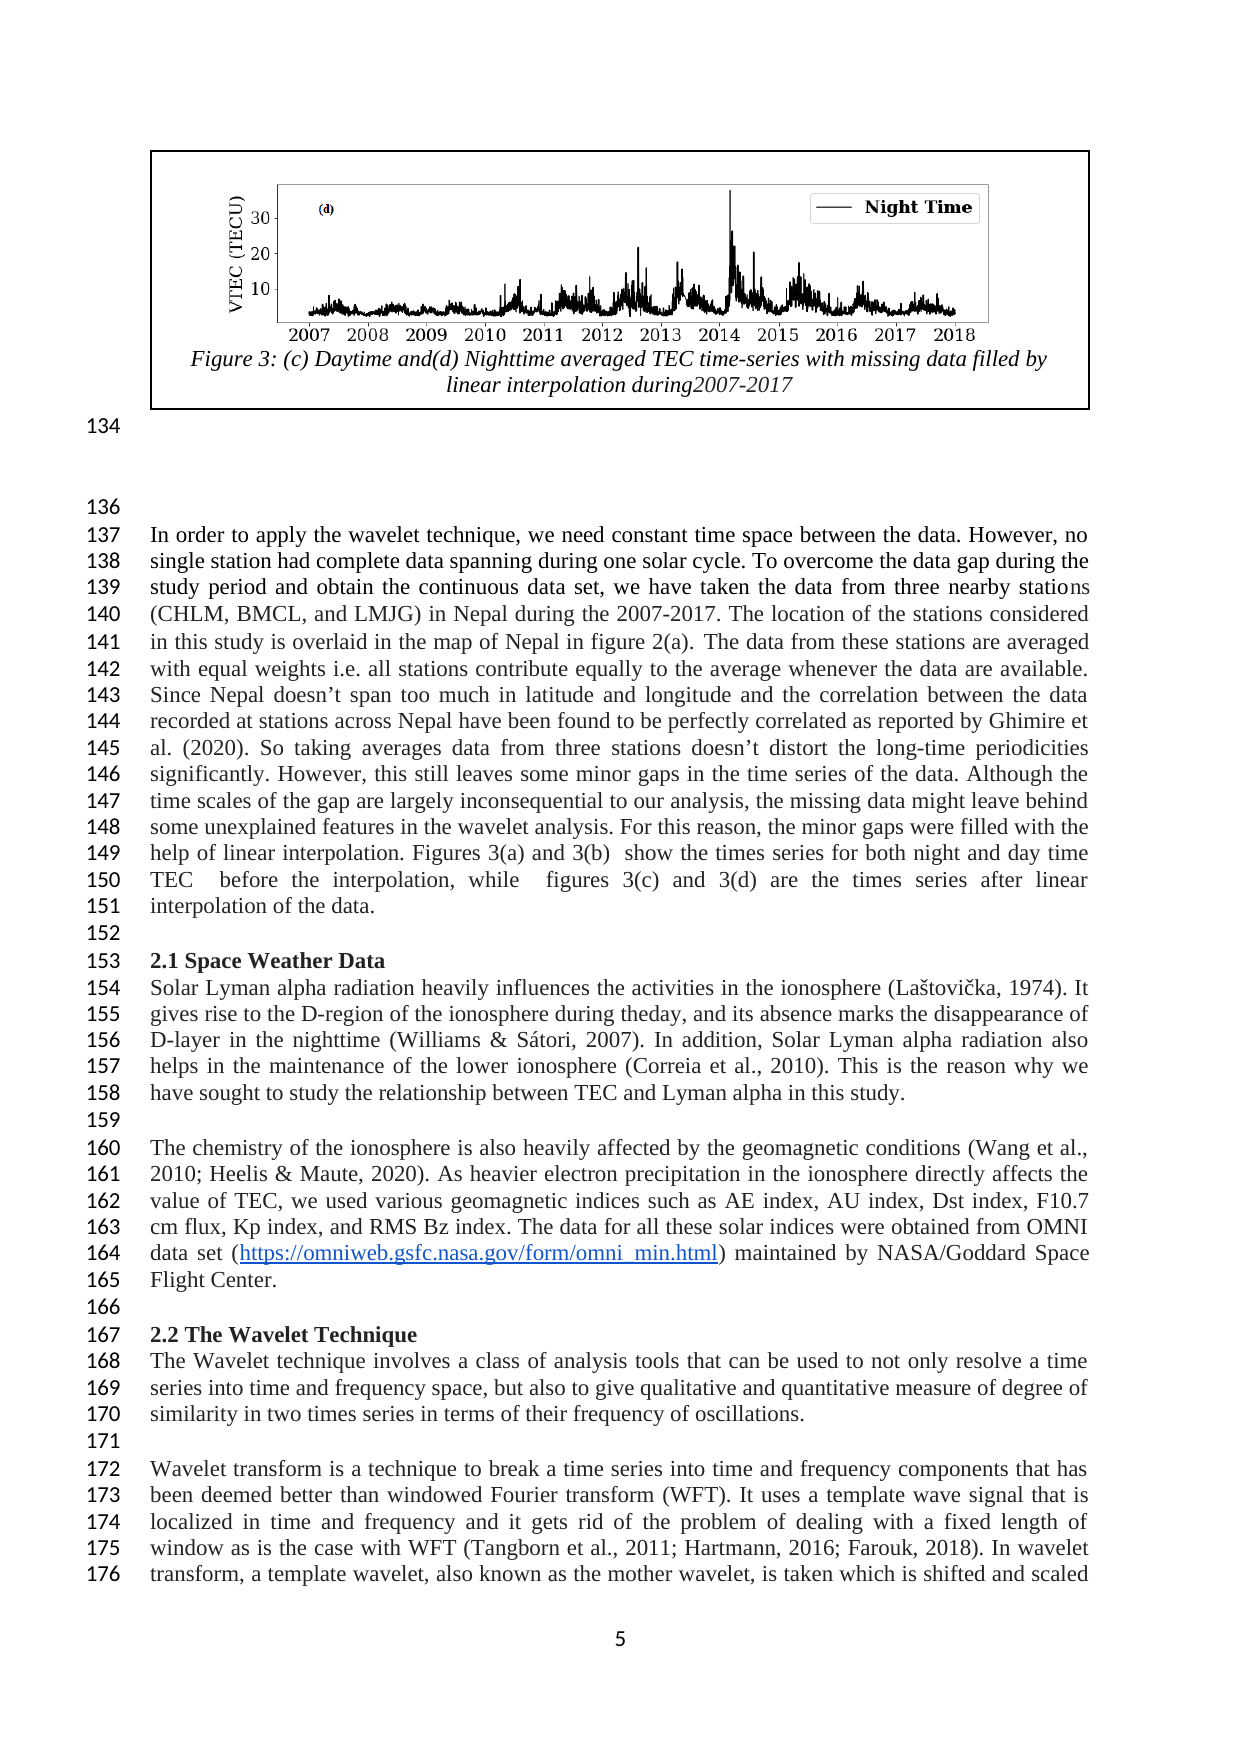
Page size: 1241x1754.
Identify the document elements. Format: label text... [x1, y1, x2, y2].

text In order to apply the wavelet technique, we need constant time space between the data. However, no single station had complete data spanning during one solar cycle. To overcome the data gap during the study period and obtain the continuous data set, we have taken the data from three nearby stations (CHLM, BMCL, and LMJG) in Nepal during the 2007-2017. The location of the stations considered in this study is overlaid in the map of Nepal in figure 2(a). The data from these stations are averaged with equal weights i.e. all stations contribute equally to the average whenever the data are available. Since Nepal doesn’t span too much in latitude and longitude and the correlation between the data recorded at stations across Nepal have been found to be perfectly correlated as reported by Ghimire et al. (2020). So taking averages data from three stations doesn’t distort the long-time periodicities significantly. However, this still leaves some minor gaps in the time series of the data. Although the time scales of the gap are largely inconsequential to our analysis, the missing data might leave behind some unexplained features in the wavelet analysis. For this reason, the minor gaps were filled with the help of linear interpolation. Figures 3(a) and 3(b) show the times series for both night and day time TEC before the interpolation, while figures 3(c) and 3(d) are the times series after linear interpolation of the data. [150, 521, 1090, 918]
text Solar Lyman alpha radiation heavily influences the activities in the ionosphere (Laštovička, 1974). It gives rise to the D-region of the ionosphere during theday, and its absence marks the disappearance of D-layer in the nighttime (Williams & Sátori, 2007). In addition, Solar Lyman alpha radiation also helps in the maintenance of the lower ionosphere (Correia et al., 2010). This is the reason why we have sought to study the relationship between TEC and Lyman alpha in this study. [150, 973, 1090, 1105]
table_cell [152, 152, 1088, 408]
text The chemistry of the ionosphere is also heavily affected by the geomagnetic conditions (Wang et al., 2010; Heelis & Maute, 2020). As heavier electron precipitation in the ionosphere directly affects the value of TEC, we used various geomagnetic indices such as AE index, AU index, Dst index, F10.7 cm flux, Kp index, and RMS Bz index. The data for all these solar indices were obtained from OMNI data set (https://omniweb.gsfc.nasa.gov/form/omni_min.html) maintained by NASA/Goddard Space Flight Center. [150, 1134, 1090, 1292]
picture [162, 162, 1078, 345]
text 2.2 The Wavelet Technique [150, 1321, 1090, 1347]
text 2.1 Space Weather Data [150, 947, 1090, 973]
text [150, 1455, 1090, 1587]
text The Wavelet technique involves a class of analysis tools that can be used to not only resolve a time series into time and frequency space, but also to give qualitative and quantitative measure of degree of similarity in two times series in terms of their frequency of oscillations. [150, 1347, 1090, 1426]
